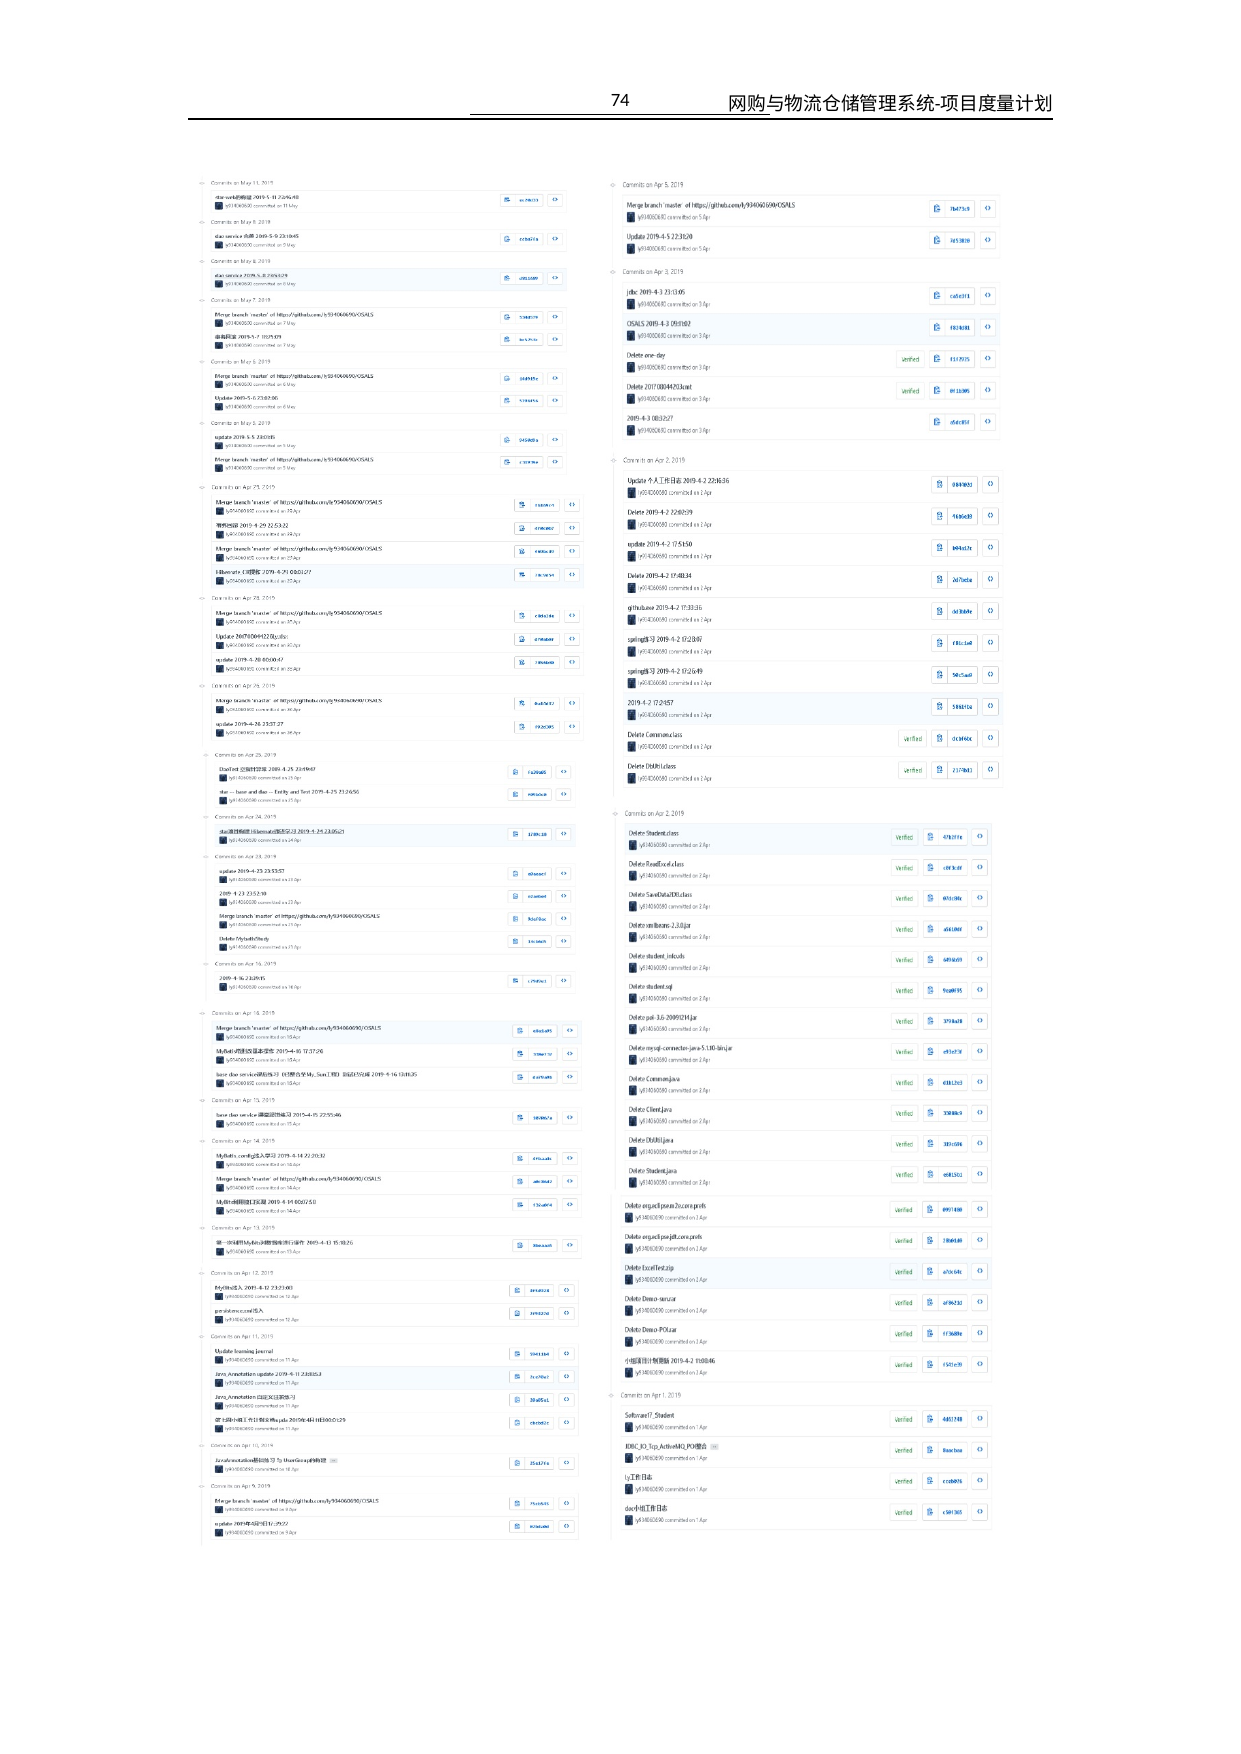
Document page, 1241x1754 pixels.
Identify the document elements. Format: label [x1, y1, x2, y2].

picture [187, 172, 1012, 1549]
